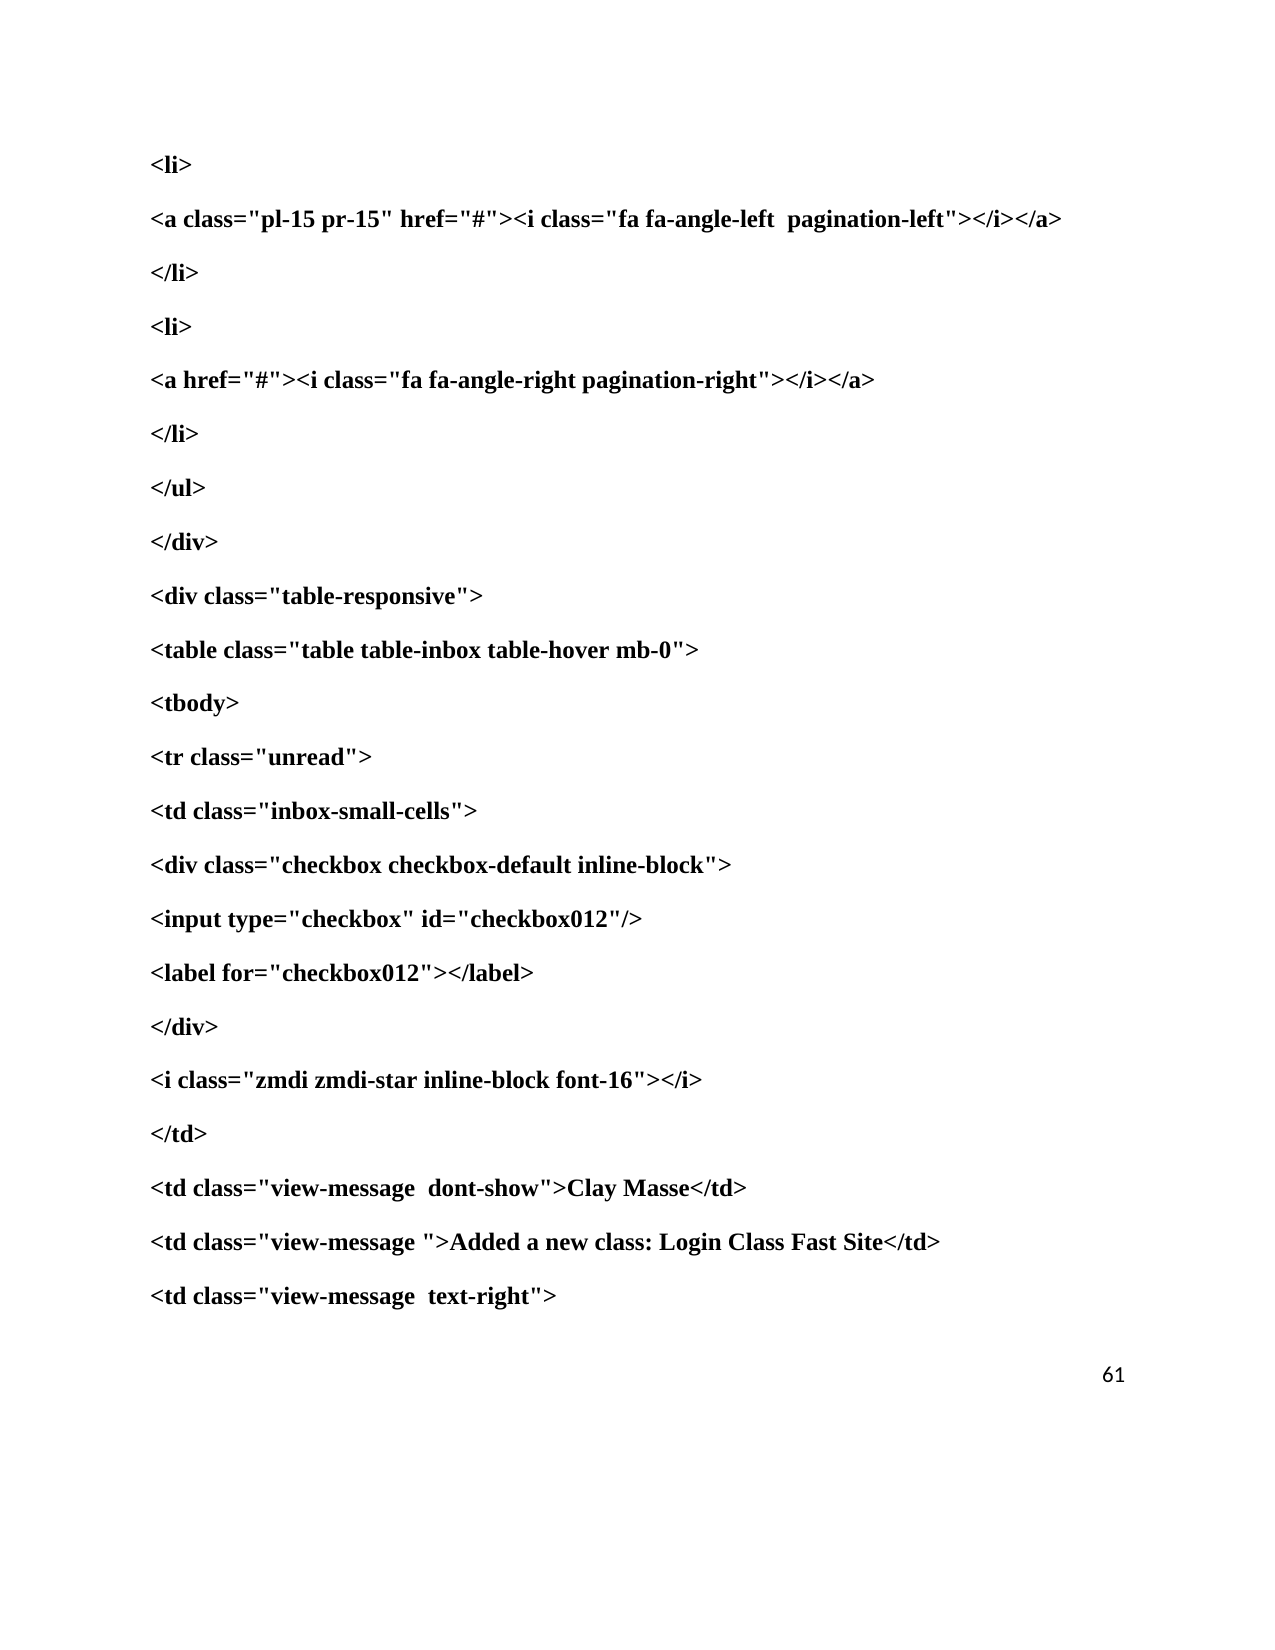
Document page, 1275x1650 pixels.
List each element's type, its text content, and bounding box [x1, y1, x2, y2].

text <label for="checkbox012"></label> [150, 958, 1125, 987]
text <li> [150, 312, 1125, 340]
text <li> [150, 150, 1125, 179]
text </td> [150, 1119, 1125, 1148]
text <table class="table table-inbox table-hover mb-0"> [150, 635, 1125, 663]
text <i class="zmdi zmdi-star inline-block font-16"></i> [150, 1066, 1125, 1094]
text </li> [150, 419, 1125, 448]
text <a href="#"><i class="fa fa-angle-right pagination-right"></i></a> [150, 365, 1125, 394]
text <div class="checkbox checkbox-default inline-block"> [150, 850, 1125, 879]
text </li> [150, 258, 1125, 286]
text </div> [150, 1012, 1125, 1040]
text <tbody> [150, 688, 1125, 717]
text <input type="checkbox" id="checkbox012"/> [150, 904, 1125, 933]
text <a class="pl-15 pr-15" href="#"><i class="fa fa-angle-left pagination-left"></i></a> [150, 204, 1125, 233]
text </ul> [150, 473, 1125, 502]
text <td class="view-message dont-show">Clay Masse</td> [150, 1173, 1125, 1202]
text <td class="inbox-small-cells"> [150, 796, 1125, 825]
text <td class="view-message ">Added a new class: Login Class Fast Site</td> [150, 1227, 1125, 1256]
text <div class="table-responsive"> [150, 581, 1125, 609]
text </div> [150, 527, 1125, 556]
text <td class="view-message text-right"> [150, 1281, 1125, 1310]
text <tr class="unread"> [150, 742, 1125, 771]
